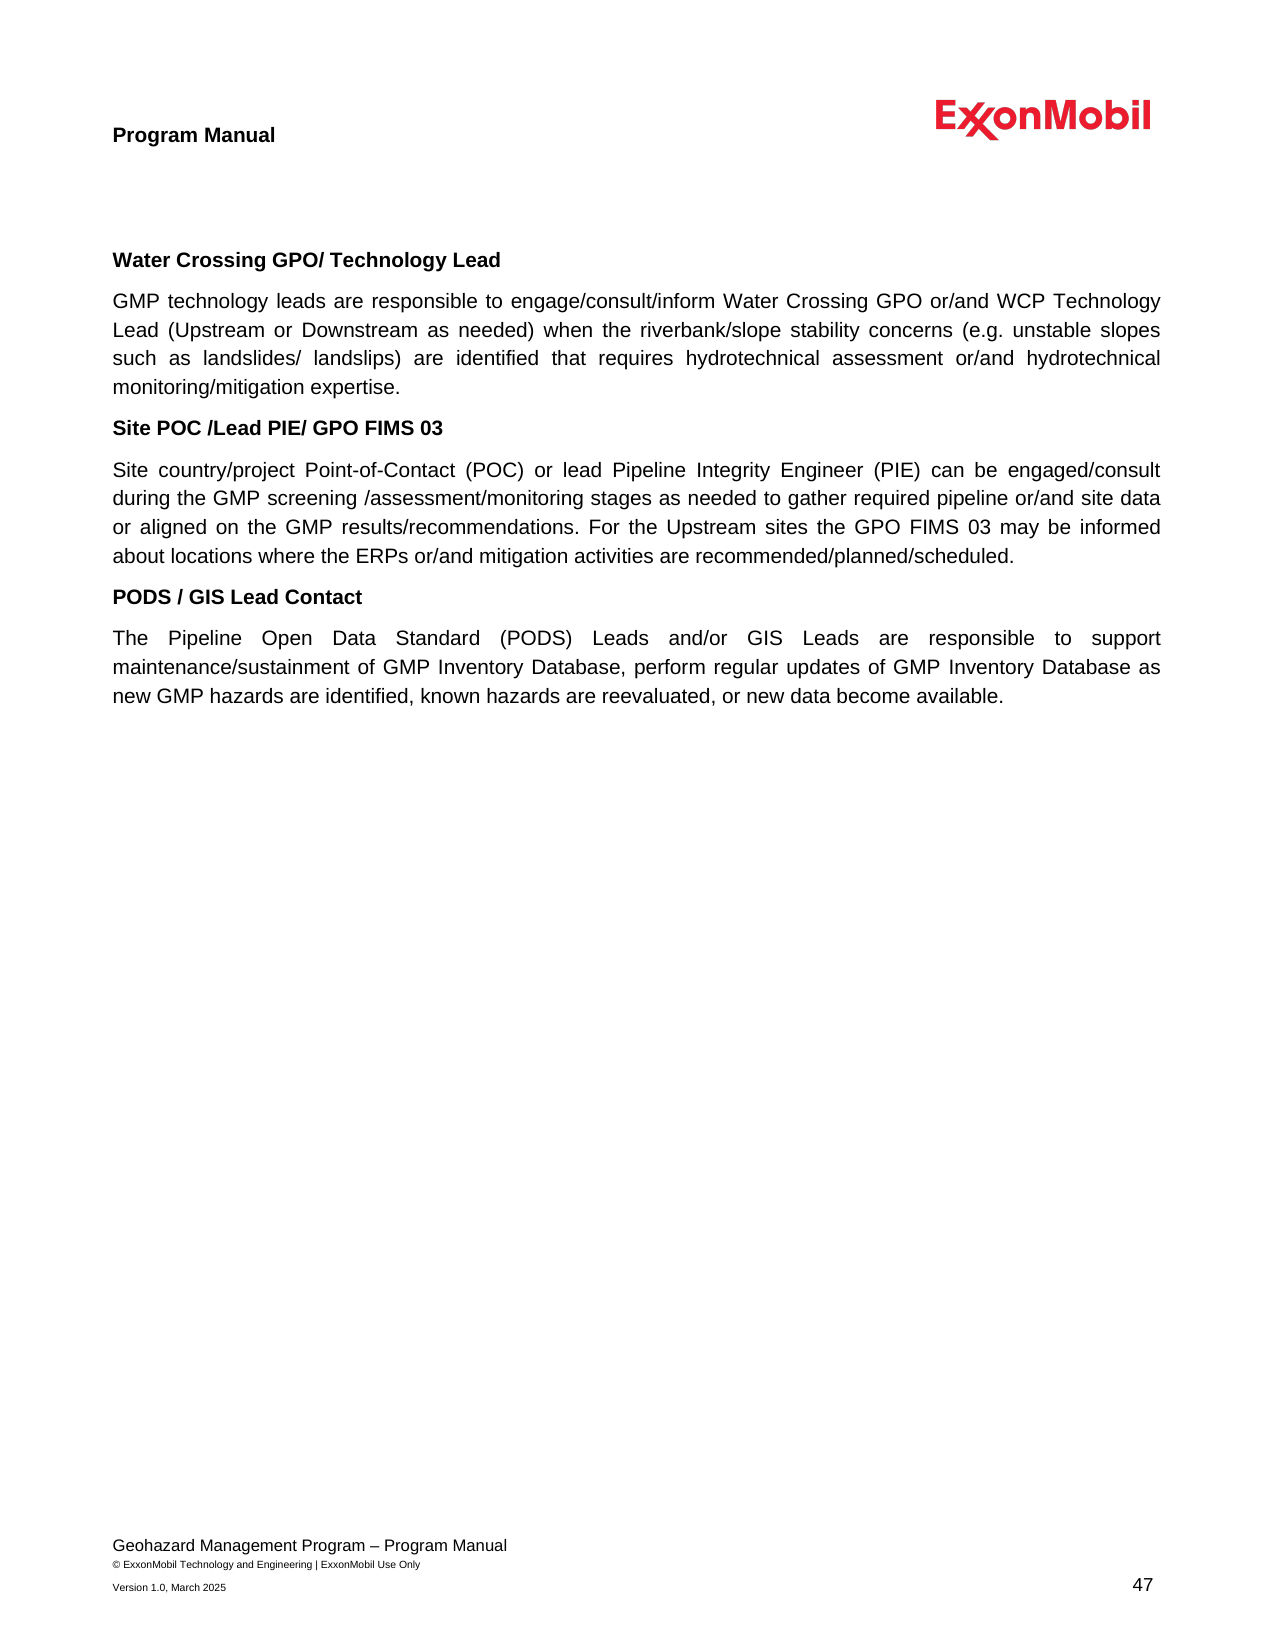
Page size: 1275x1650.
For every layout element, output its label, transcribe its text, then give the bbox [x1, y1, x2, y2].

picture [932, 97, 1154, 143]
subtitle PODS / GIS Lead Contact [112, 585, 1162, 609]
text Site country/project Point-of-Contact (POC) or lead Pipeline Integrity Engineer (PIE) can be engaged/consult during the GMP screening /assessment/monitoring stages as needed to gather required pipeline or/and site data or aligned on the GMP results/recommendations. For the Upstream sites the GPO FIMS 03 may be informed about locations where the ERPs or/and mitigation activities are recommended/planned/scheduled. [112, 457, 1162, 568]
subtitle Water Crossing GPO/ Technology Lead [112, 247, 1162, 271]
subtitle Site POC /Lead PIE/ GPO FIMS 03 [112, 416, 1162, 440]
text The Pipeline Open Data Standard (PODS) Leads and/or GIS Leads are responsible to support maintenance/sustainment of GMP Inventory Database, perform regular updates of GMP Inventory Database as new GMP hazards are identified, known hazards are reevaluated, or new data become available. [112, 626, 1162, 708]
text GMP technology leads are responsible to engage/consult/inform Water Crossing GPO or/and WCP Technology Lead (Upstream or Downstream as needed) when the riverbank/slope stability concerns (e.g. unstable slopes such as landslides/ landslips) are identified that requires hydrotechnical assessment or/and hydrotechnical monitoring/mitigation expertise. [112, 289, 1162, 399]
